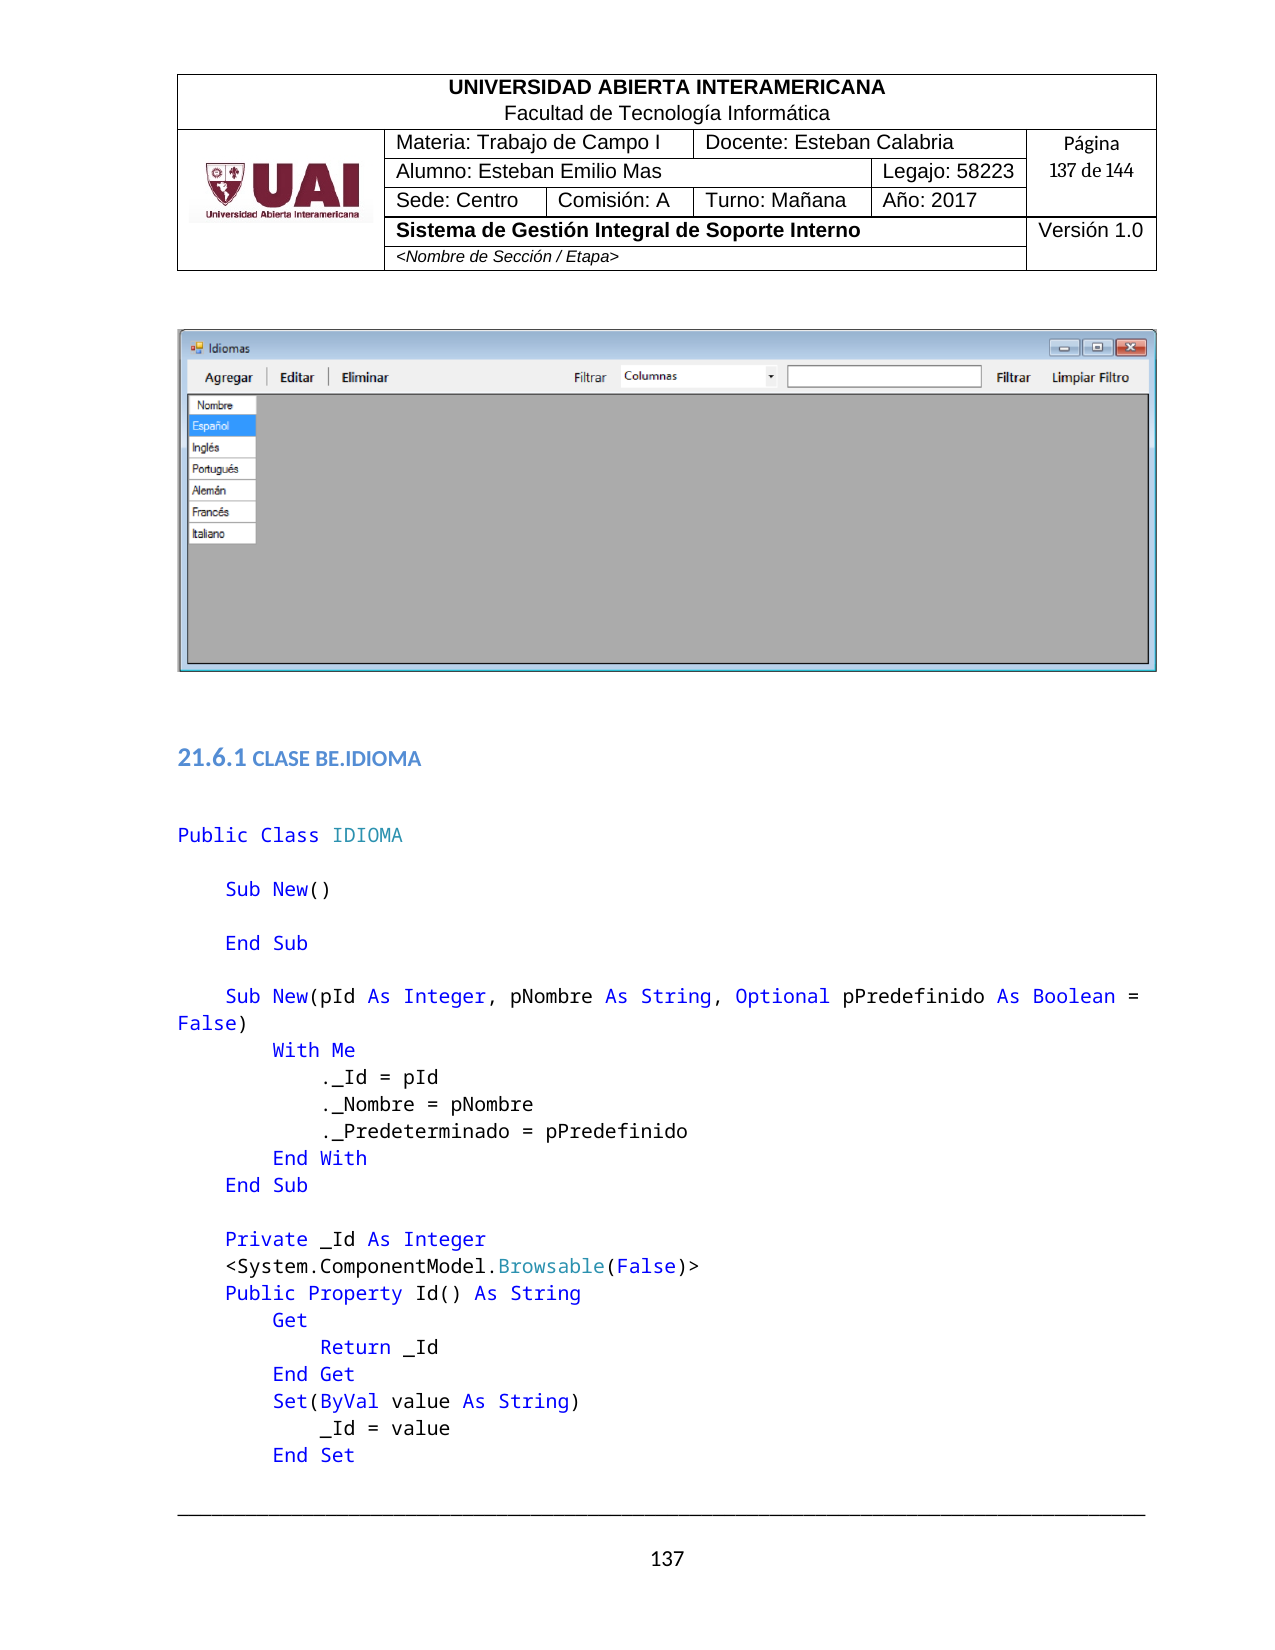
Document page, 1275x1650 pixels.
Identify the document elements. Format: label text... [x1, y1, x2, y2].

text End Set [177, 1441, 1157, 1468]
text Get [177, 1306, 1157, 1333]
text ._Predeterminado = pPredefinido [177, 1118, 1157, 1144]
text Private _Id As Integer [177, 1226, 1157, 1252]
text End Sub [177, 1172, 1157, 1198]
text Set(ByVal value As String) [177, 1387, 1157, 1414]
text End With [177, 1144, 1157, 1172]
picture [177, 329, 1157, 672]
text Public Class IDIOMA [177, 821, 1157, 848]
text End Get [177, 1360, 1157, 1387]
text With Me [177, 1037, 1157, 1064]
picture [188, 155, 374, 223]
text ._Id = pId [177, 1064, 1157, 1091]
text Return _Id [177, 1333, 1157, 1360]
text Public Property Id() As String [177, 1279, 1157, 1306]
text <System.ComponentModel.Browsable(False)> [177, 1252, 1157, 1279]
text Sub New() [177, 875, 1157, 902]
text ._Nombre = pNombre [177, 1091, 1157, 1118]
text _Id = value [177, 1414, 1157, 1441]
subtitle CLASE BE.IDIOMA [177, 740, 1157, 773]
text End Sub [177, 929, 1157, 956]
text Sub New(pId As Integer, pNombre As String, Optional pPredefinido As Boolean = False) [177, 983, 1157, 1037]
